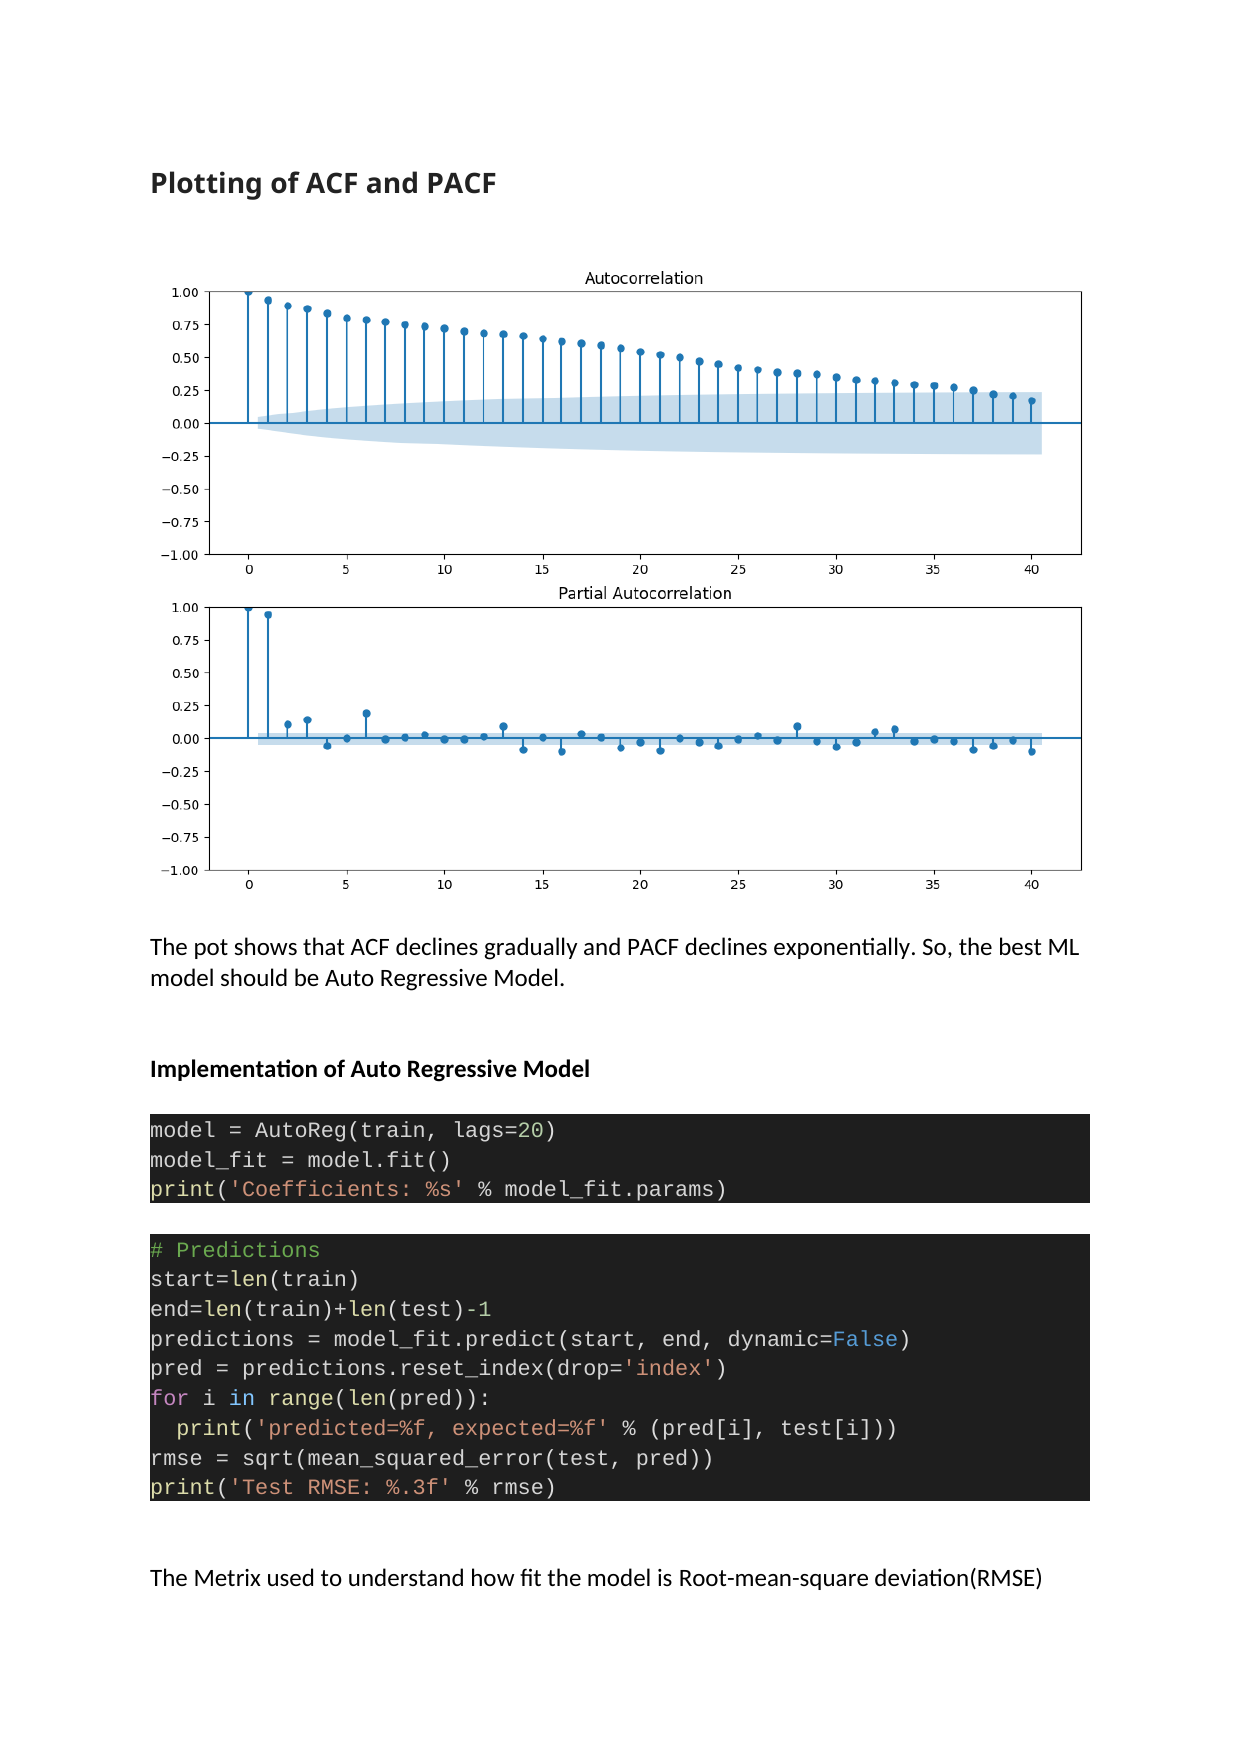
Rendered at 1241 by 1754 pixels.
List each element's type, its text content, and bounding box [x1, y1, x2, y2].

text The Metrix used to understand how fit the model is Root-mean-square deviation(RMSE) [150, 1562, 1090, 1593]
text start=len(train) [150, 1264, 1090, 1293]
text pred = predictions.reset_index(drop='index') [150, 1353, 1090, 1382]
text rmse = sqrt(mean_squared_error(test, pred)) [150, 1442, 1090, 1471]
text The pot shows that ACF declines gradually and PACF declines exponentially. So, the best ML model should be Auto Regressive Model. [150, 931, 1090, 992]
text print('Test RMSE: %.3f' % rmse) [150, 1471, 1090, 1501]
text print('Coefficients: %s' % model_fit.params) [150, 1174, 1090, 1203]
text end=len(train)+len(test)-1 [150, 1293, 1090, 1323]
text Implementation of Auto Regressive Model [150, 1023, 1090, 1084]
text print('predicted=%f, expected=%f' % (pred[i], test[i])) [150, 1412, 1090, 1442]
text predictions = model_fit.predict(start, end, dynamic=False) [150, 1323, 1090, 1353]
text model_fit = model.fit() [150, 1144, 1090, 1174]
text # Predictions [150, 1234, 1090, 1264]
text model = AutoReg(train, lags=20) [150, 1114, 1090, 1144]
picture [150, 261, 1090, 901]
text Plotting of ACF and PACF [150, 150, 1090, 202]
text for i in range(len(pred)): [150, 1382, 1090, 1412]
